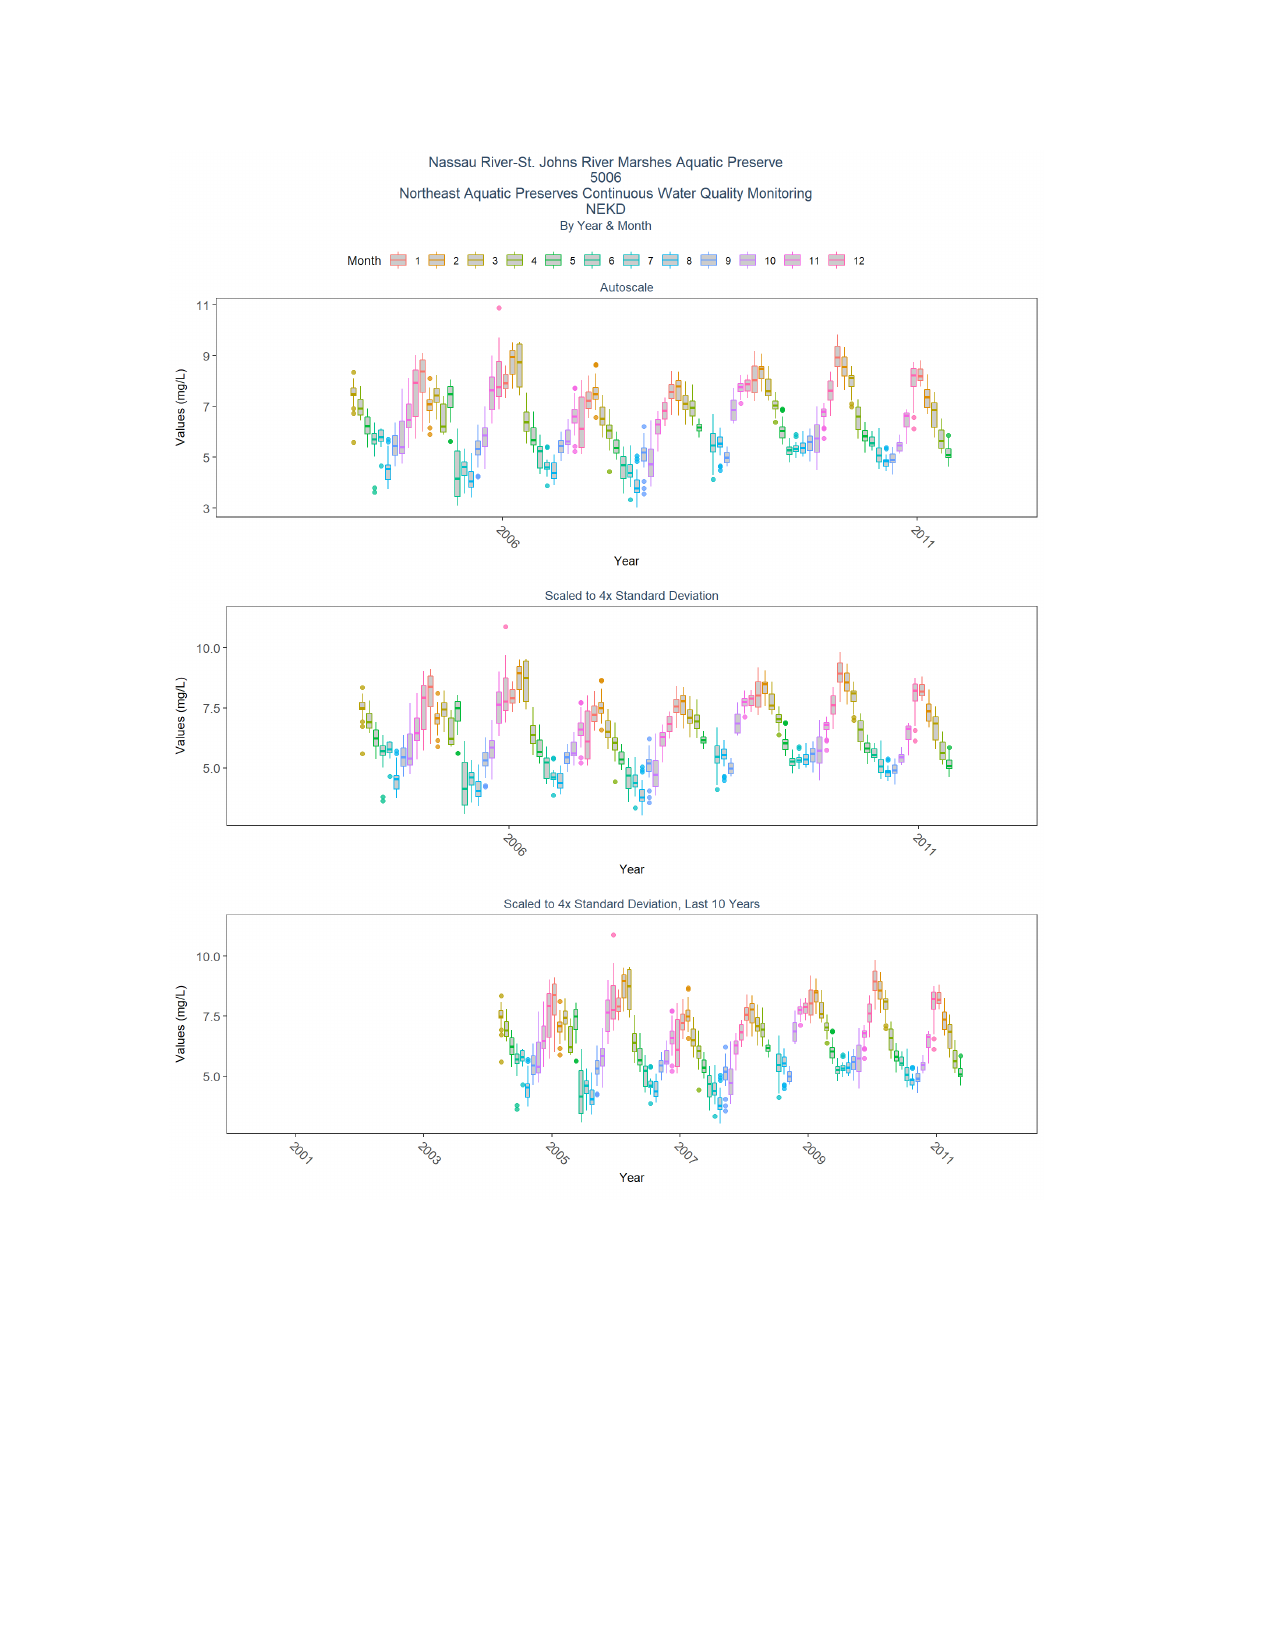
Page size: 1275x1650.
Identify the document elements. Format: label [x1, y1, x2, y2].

picture [168, 150, 1044, 1200]
